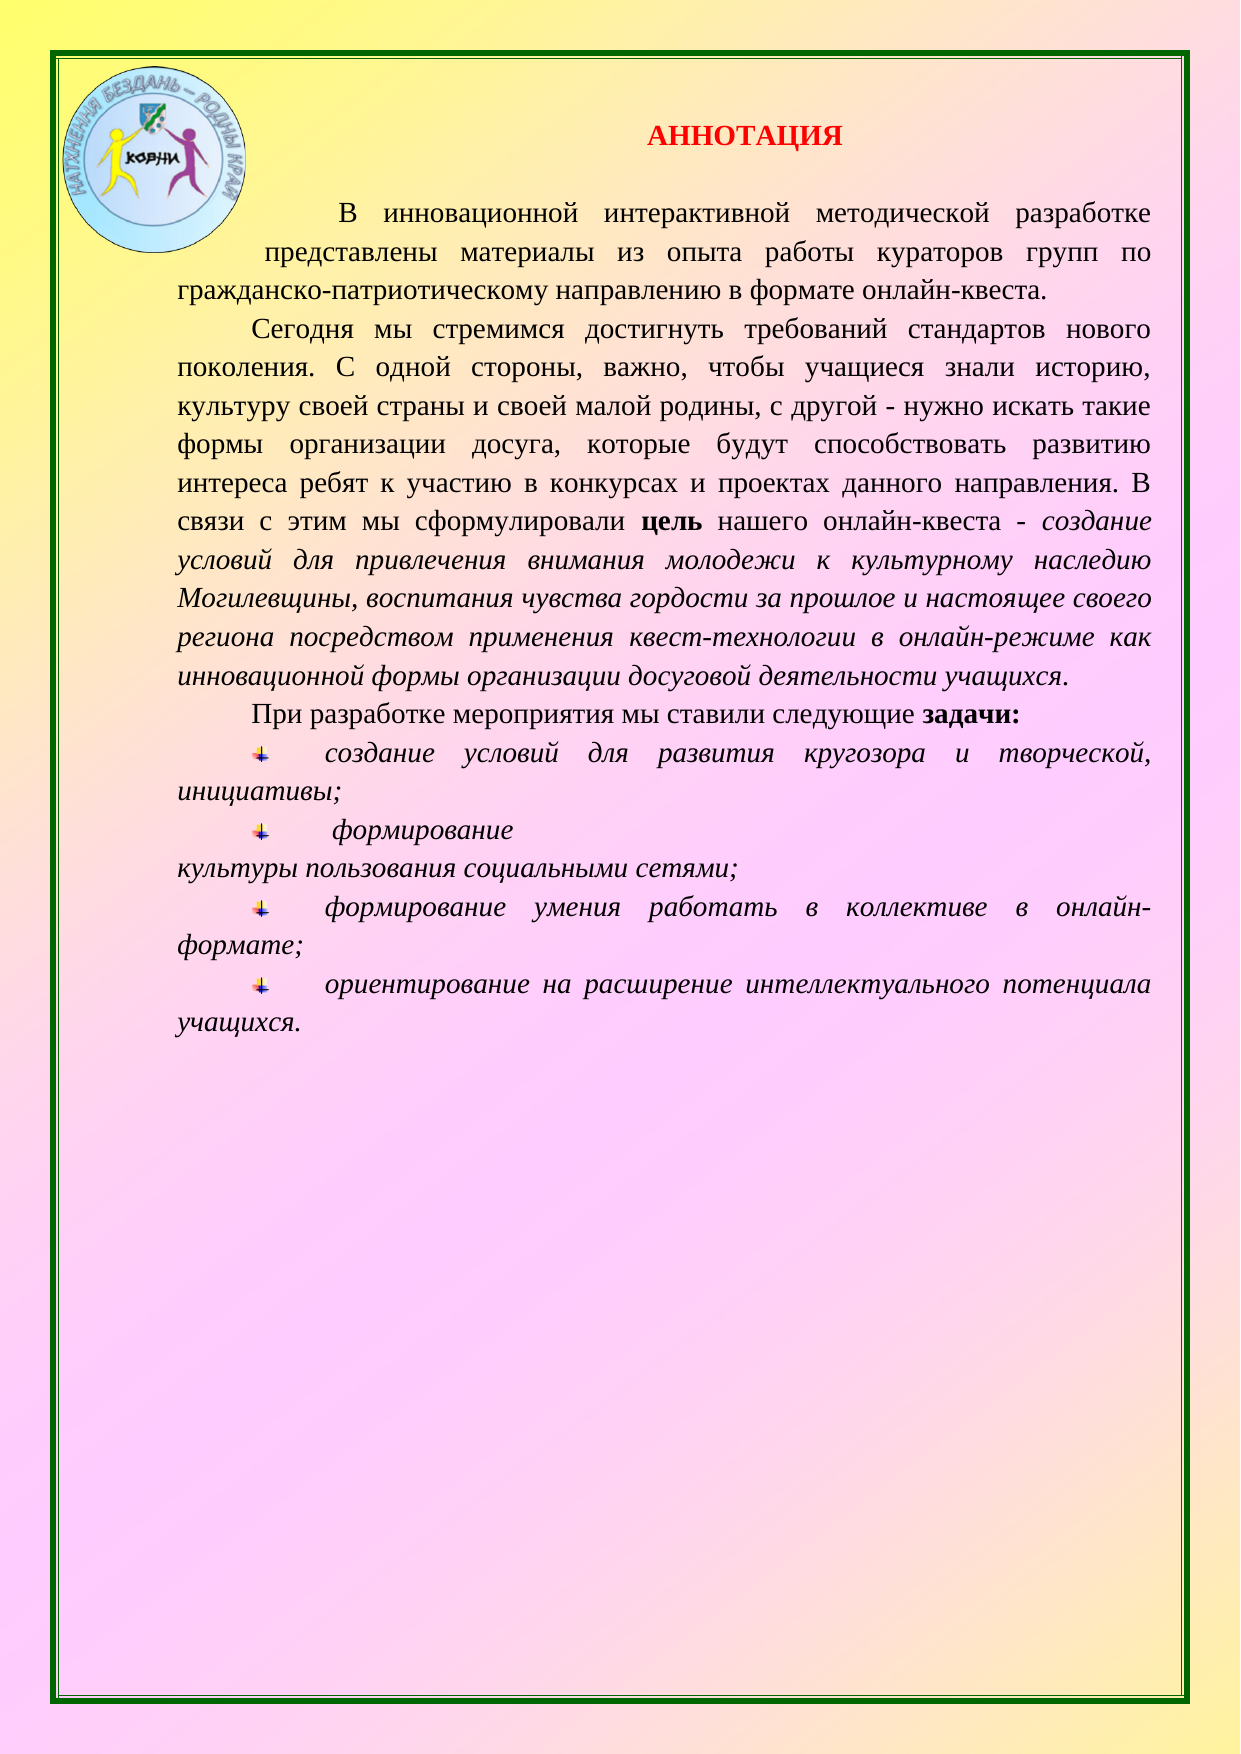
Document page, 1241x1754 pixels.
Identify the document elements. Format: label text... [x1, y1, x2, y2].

list создание условий для развития кругозора и творческой, инициативы; [177, 735, 1152, 807]
picture [0, 0, 1241, 1754]
list ориентирование на расширение интеллектуального потенциала учащихся. [177, 966, 1152, 1038]
list формирование умения работать в коллективе в онлайн-формате; [177, 889, 1152, 961]
text В инновационной интерактивной методической разработке представлены материалы из опыта работы кураторов групп по гражданско-патриотическому направлению в формате онлайн-квеста. [177, 195, 1152, 306]
list формирование [177, 812, 1152, 845]
text культуры пользования социальными сетями; [177, 850, 1152, 884]
text АННОТАЦИЯ [246, 118, 1152, 152]
text При разработке мероприятия мы ставили следующие задачи: [177, 696, 1152, 730]
text Сегодня мы стремимся достигнуть требований стандартов нового поколения. С одной стороны, важно, чтобы учащиеся знали историю, культуру своей страны и своей малой родины, с другой - нужно искать такие формы организации досуга, которые будут способствовать развитию интереса ребят к участию в конкурсах и проектах данного направления. В связи с этим мы сформулировали цель нашего онлайн-квеста - создание условий для привлечения внимания молодежи к культурному наследию Могилевщины, воспитания чувства гордости за прошлое и настоящее своего региона посредством применения квест-технологии в онлайн-режиме как инновационной формы организации досуговой деятельности учащихся. [177, 311, 1152, 691]
